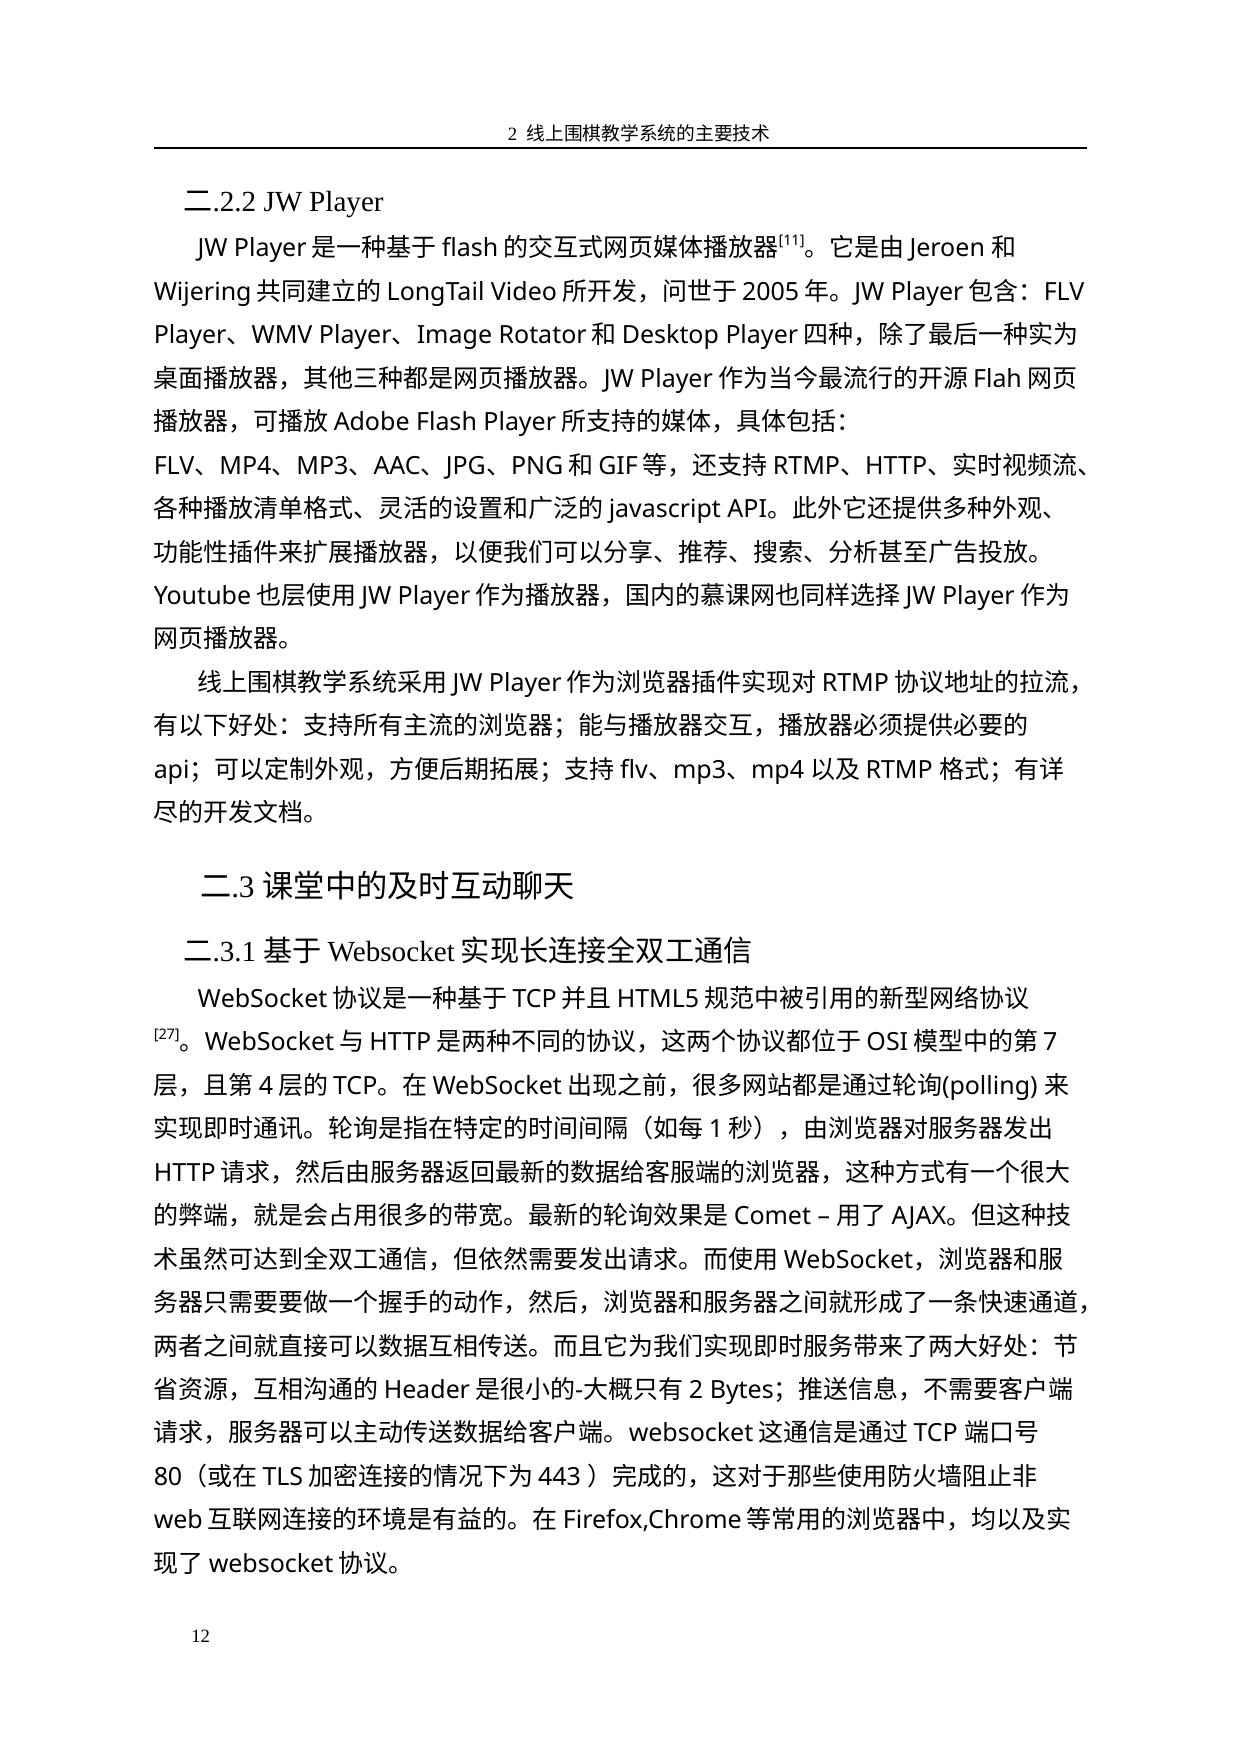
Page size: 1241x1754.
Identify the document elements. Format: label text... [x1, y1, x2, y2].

text JW Player是一种基于flash的交互式网页媒体播放器[11]。它是由Jeroen 和 Wijering共同建立的LongTail Video所开发，问世于2005年。JW Player包含：FLV Player、WMV Player、Image Rotator和Desktop Player四种，除了最后一种实为桌面播放器，其他三种都是网页播放器。JW Player作为当今最流行的开源Flah网页播放器，可播放Adobe Flash Player所支持的媒体，具体包括：FLV、MP4、MP3、AAC、JPG、PNG和GIF等，还支持RTMP、HTTP、实时视频流、各种播放清单格式、灵活的设置和广泛的javascript API。此外它还提供多种外观、功能性插件来扩展播放器，以便我们可以分享、推荐、搜索、分析甚至广告投放。Youtube也层使用JW Player作为播放器，国内的慕课网也同样选择JW Player作为网页播放器。 [153, 228, 1087, 655]
subtitle 课堂中的及时互动聊天 [200, 861, 1087, 906]
text WebSocket协议是一种基于TCP并且HTML5规范中被引用的新型网络协议[27]。WebSocket与HTTP是两种不同的协议，这两个协议都位于OSI模型中的第7层，且第4层的TCP。在WebSocket出现之前，很多网站都是通过轮询(polling) 来实现即时通讯。轮询是指在特定的时间间隔（如每1秒），由浏览器对服务器发出HTTP请求，然后由服务器返回最新的数据给客服端的浏览器，这种方式有一个很大的弊端，就是会占用很多的带宽。最新的轮询效果是Comet – 用了AJAX。但这种技术虽然可达到全双工通信，但依然需要发出请求。而使用WebSocket，浏览器和服务器只需要要做一个握手的动作，然后，浏览器和服务器之间就形成了一条快速通道，两者之间就直接可以数据互相传送。而且它为我们实现即时服务带来了两大好处：节省资源，互相沟通的Header是很小的-大概只有 2 Bytes；推送信息，不需要客户端请求，服务器可以主动传送数据给客户端。websocket这通信是通过TCP 端口号80（或在TLS加密连接的情况下为443 ）完成的，这对于那些使用防火墙阻止非web互联网连接的环境是有益的。在Firefox,Chrome等常用的浏览器中，均以及实现了websocket协议。 [153, 978, 1087, 1579]
subtitle JW Player [183, 177, 1087, 219]
subtitle 基于Websocket实现长连接全双工通信 [183, 928, 1087, 970]
text 线上围棋教学系统采用JW Player作为浏览器插件实现对RTMP协议地址的拉流，有以下好处：支持所有主流的浏览器；能与播放器交互，播放器必须提供必要的api；可以定制外观，方便后期拓展；支持 flv、mp3、mp4 以及RTMP 格式；有详尽的开发文档。 [153, 662, 1087, 829]
